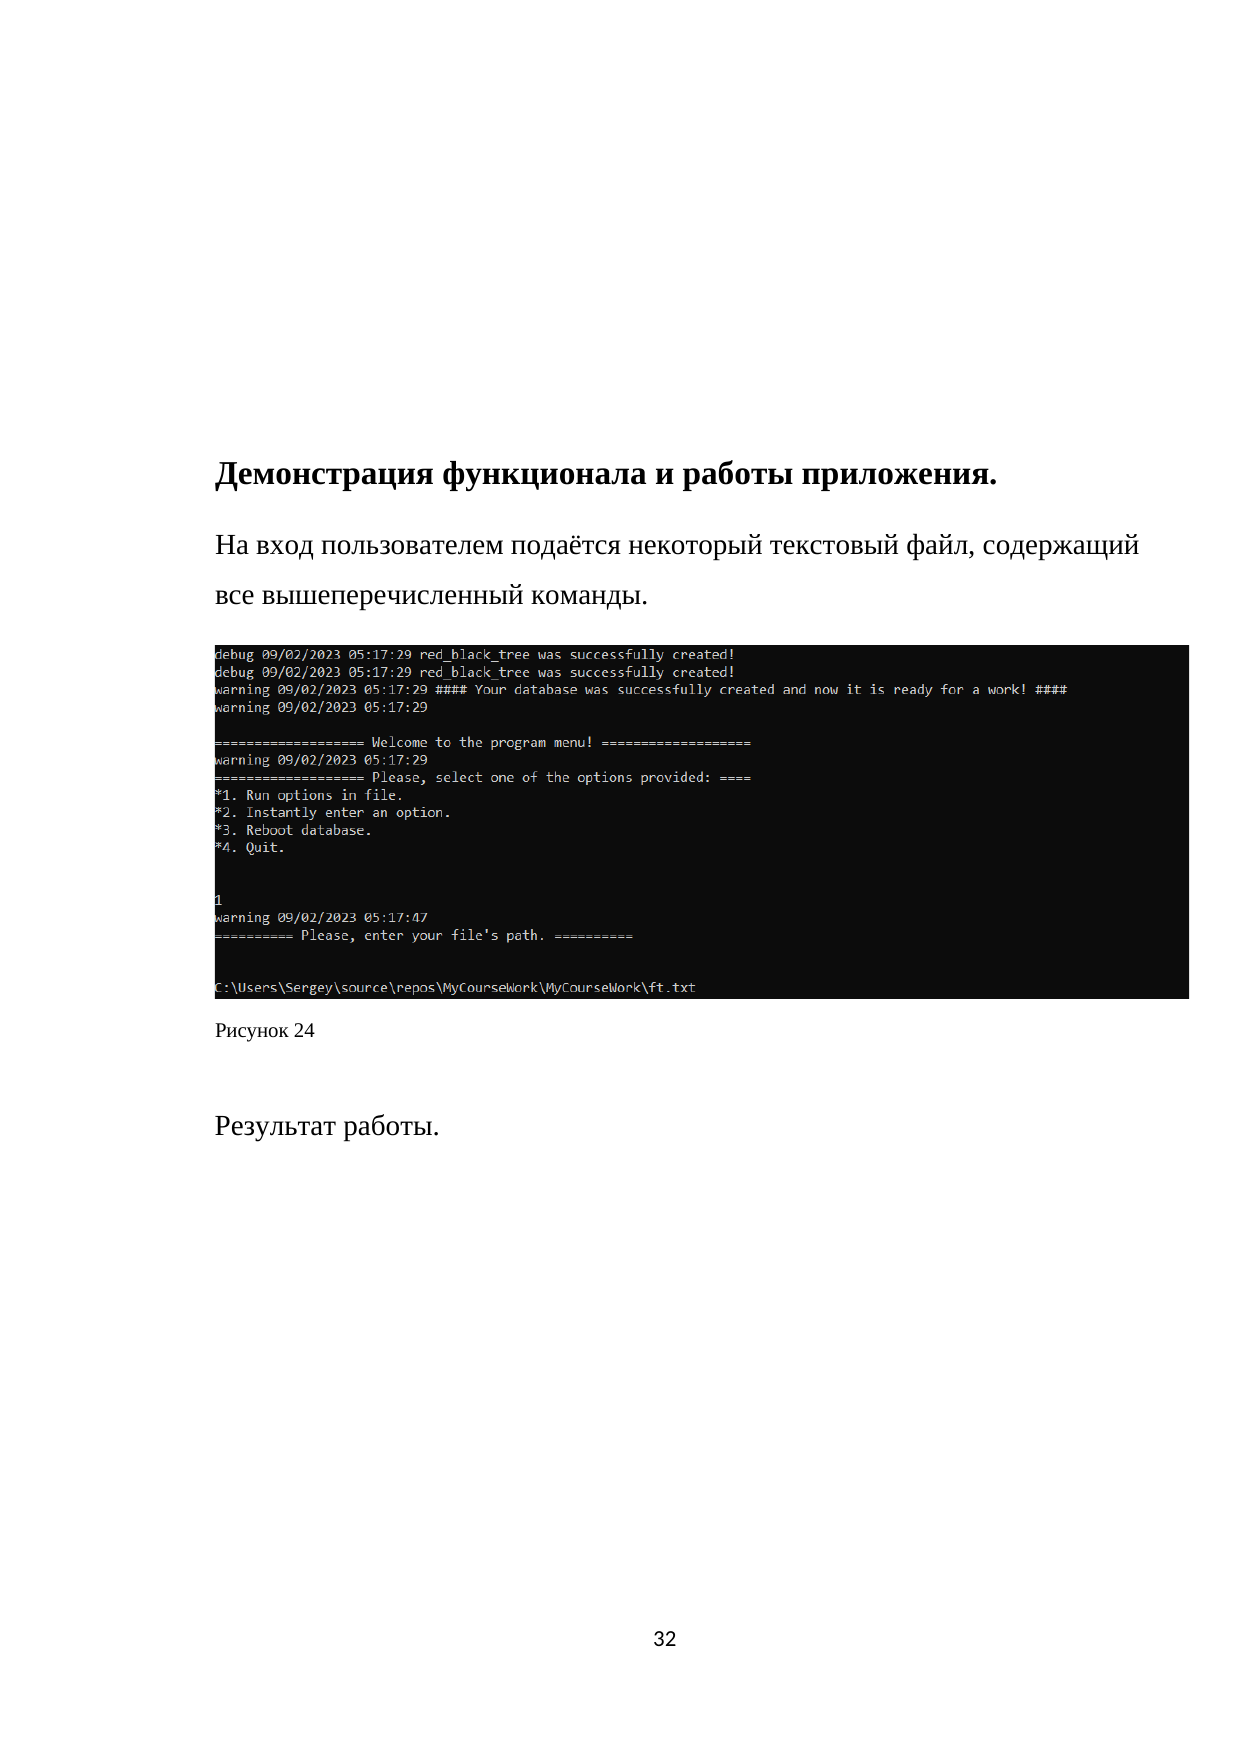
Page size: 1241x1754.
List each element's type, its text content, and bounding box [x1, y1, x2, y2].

picture [214, 644, 1190, 999]
text Рисунок 24 [215, 1018, 1152, 1042]
text Результат работы. [214, 1108, 1152, 1141]
text Демонстрация функционала и работы приложения. [215, 453, 1152, 491]
text На вход пользователем подаётся некоторый текстовый файл, содержащий все вышеперечисленный команды. [215, 527, 1152, 611]
